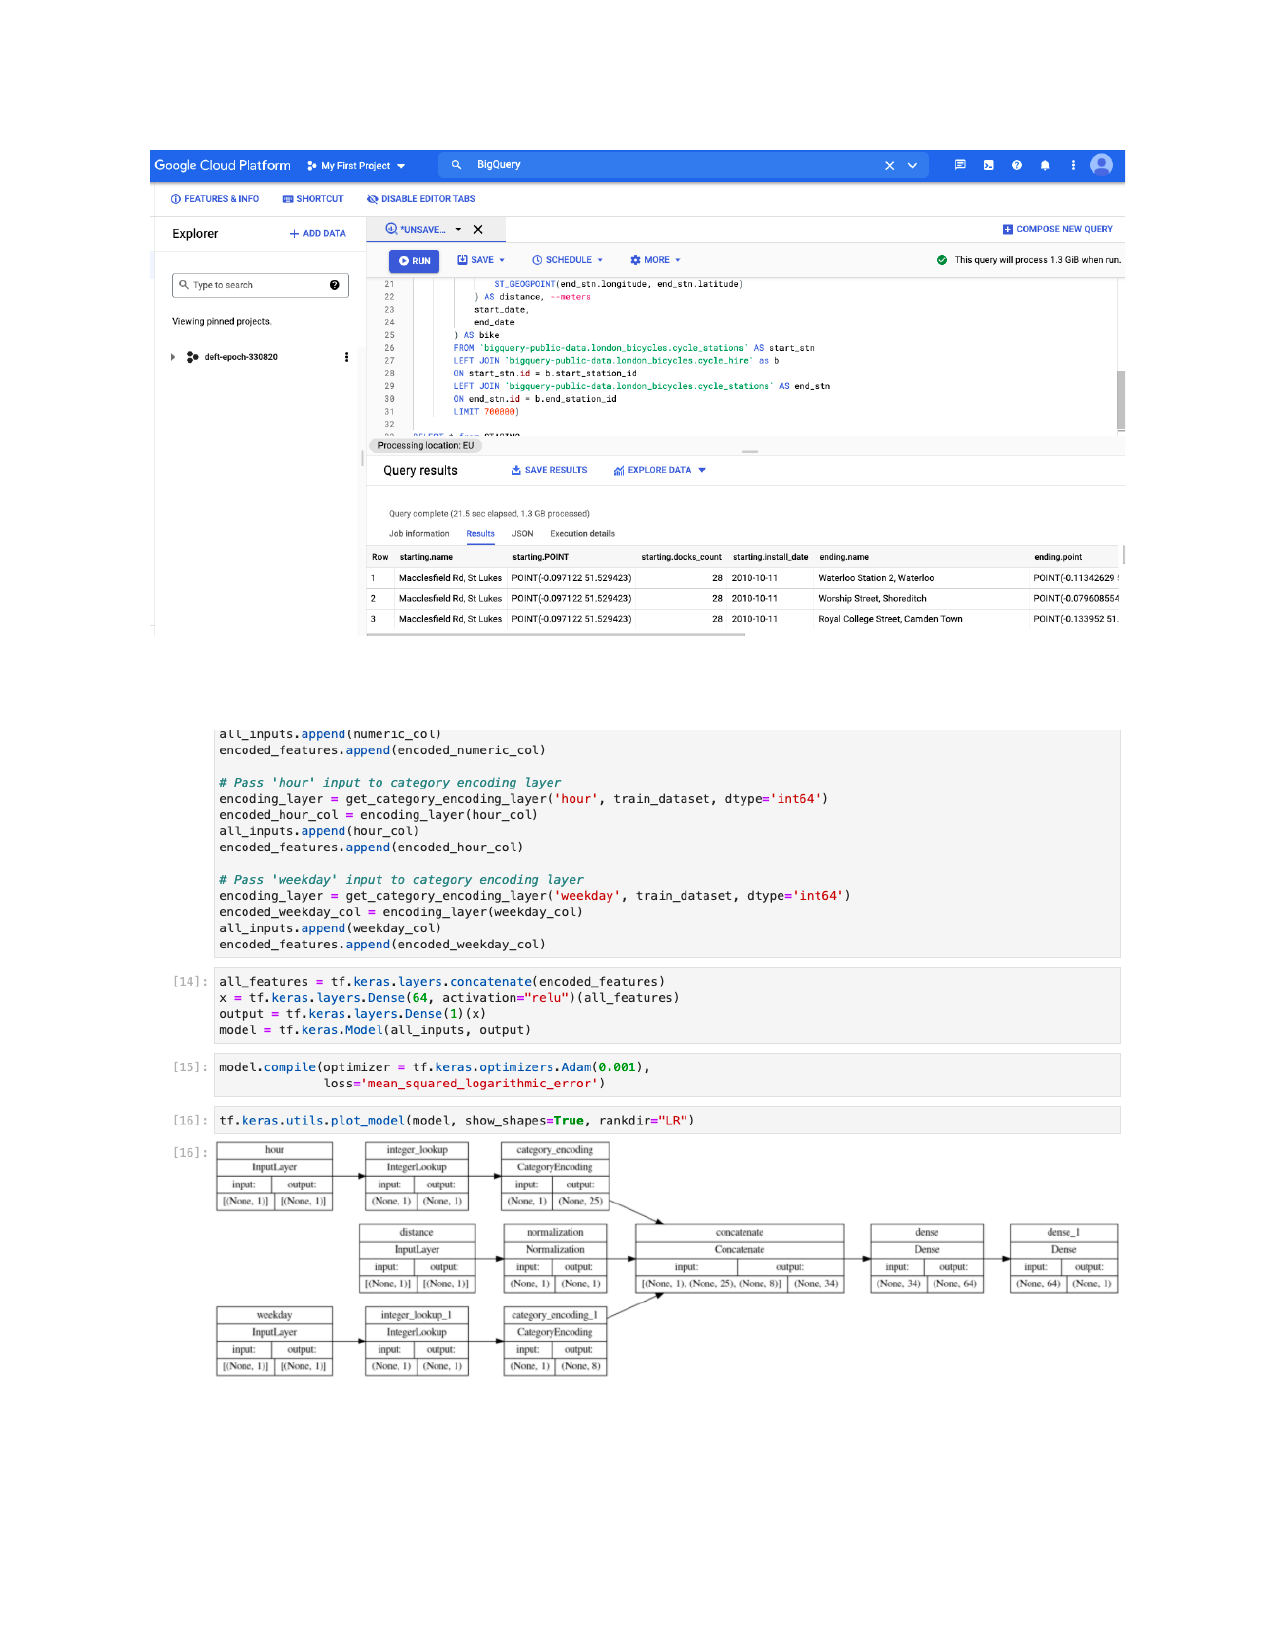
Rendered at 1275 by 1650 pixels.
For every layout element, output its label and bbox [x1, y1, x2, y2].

picture [150, 730, 1125, 1382]
picture [150, 150, 1125, 636]
